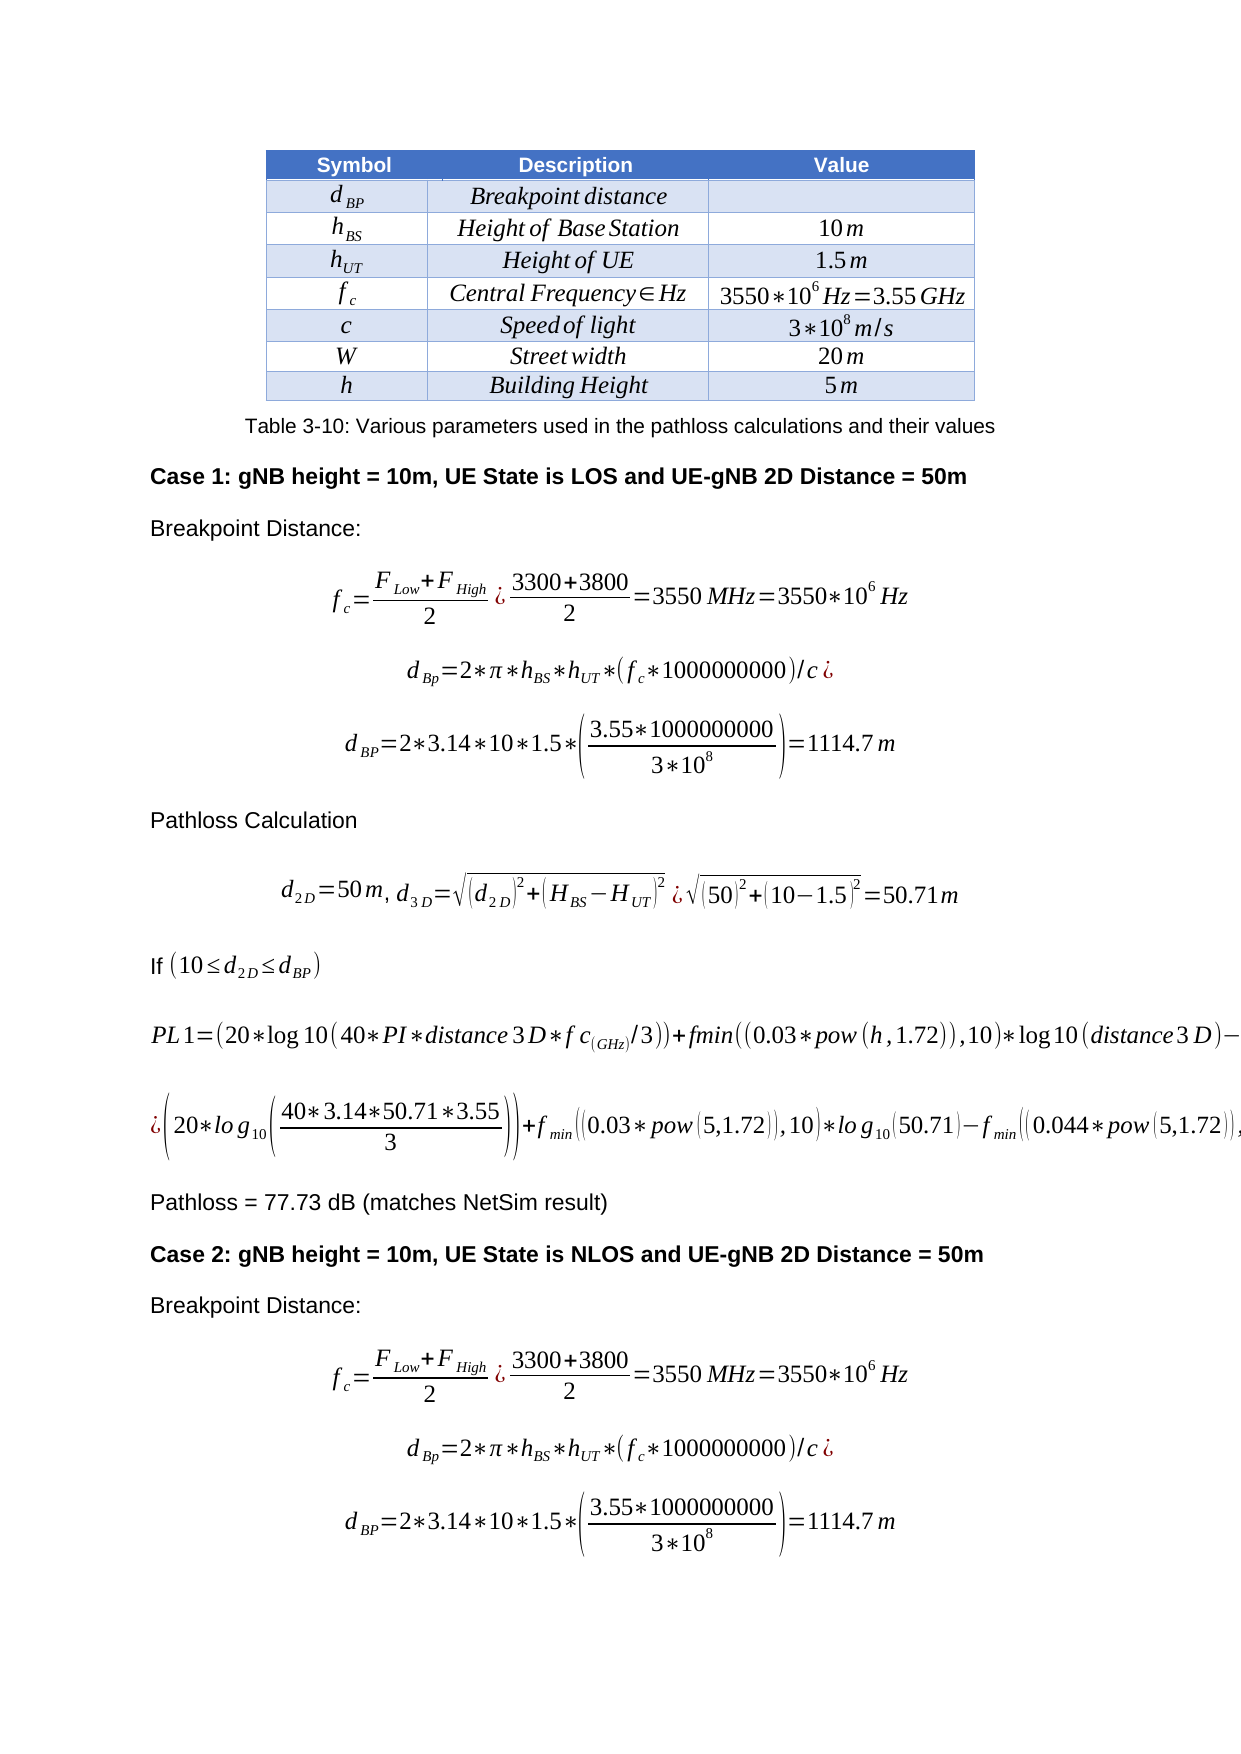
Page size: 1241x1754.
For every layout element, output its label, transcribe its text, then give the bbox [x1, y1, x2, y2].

table_cell [428, 245, 708, 277]
table_cell [267, 278, 427, 309]
table_cell [267, 342, 427, 371]
table_cell [709, 310, 974, 341]
text Breakpoint Distance: [150, 515, 1090, 541]
table_header Symbol [267, 151, 442, 179]
text Breakpoint Distance: [150, 1292, 1090, 1319]
table_cell [428, 278, 708, 309]
table_cell [709, 372, 974, 400]
table_cell [709, 181, 974, 212]
text Case 1: gNB height = 10m, UE State is LOS and UE-gNB 2D Distance = 50m [150, 463, 1090, 489]
table_cell [709, 245, 974, 277]
table_cell [267, 213, 427, 244]
table_cell [709, 278, 974, 309]
table_header Description [443, 151, 708, 179]
text Pathloss = 77.73 dB (matches NetSim result) [150, 1188, 1090, 1215]
table_cell [267, 245, 427, 277]
text Case 2: gNB height = 10m, UE State is NLOS and UE-gNB 2D Distance = 50m [150, 1241, 1090, 1267]
table_cell [428, 342, 708, 371]
text Pathloss Calculation [150, 807, 1090, 833]
table_cell [428, 372, 708, 400]
table_cell [428, 181, 708, 212]
table_cell [428, 213, 708, 244]
table_cell [428, 310, 708, 341]
table_cell [267, 372, 427, 400]
table_cell [267, 310, 427, 341]
table_cell [709, 213, 974, 244]
text , [150, 872, 1090, 912]
table_header Value [709, 151, 974, 179]
table_cell [267, 181, 427, 212]
text If [150, 950, 1090, 982]
table_cell [709, 342, 974, 371]
